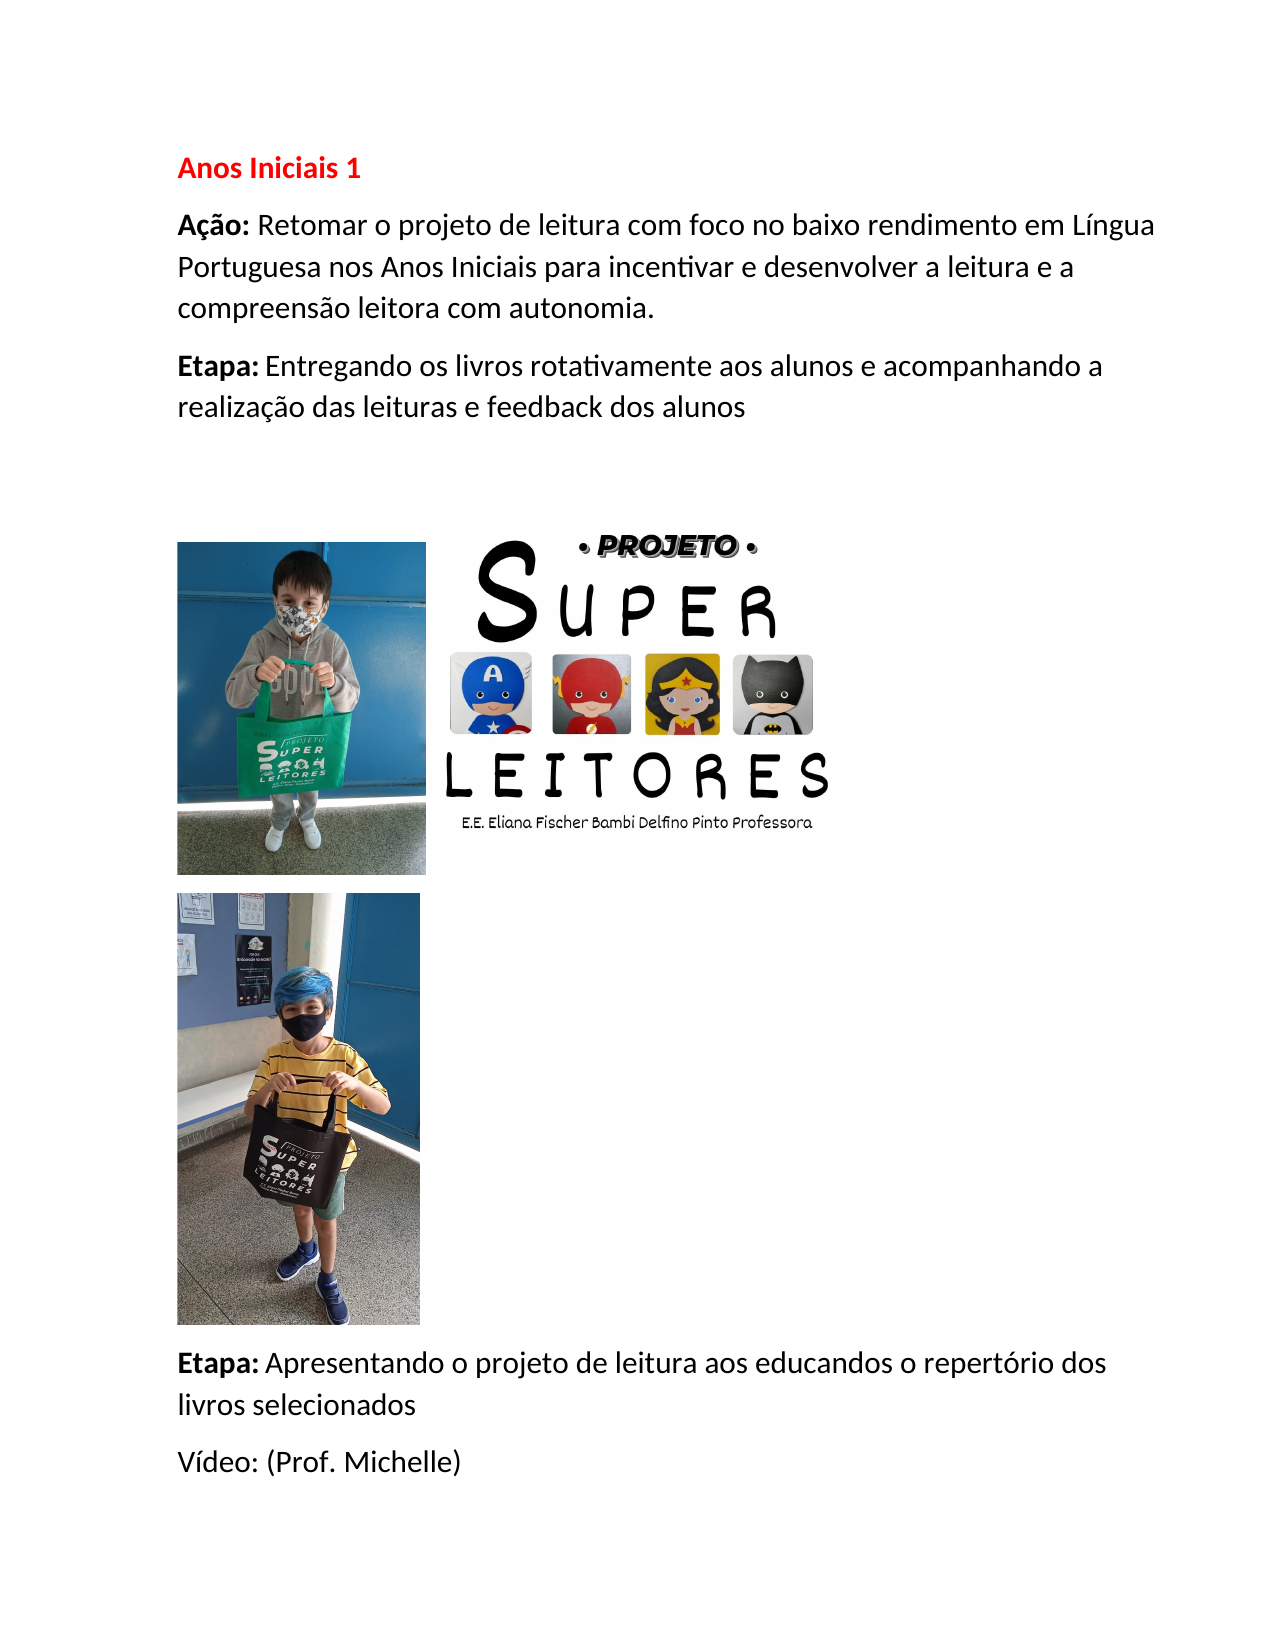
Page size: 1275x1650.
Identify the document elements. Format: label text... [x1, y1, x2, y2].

picture [177, 502, 847, 875]
picture [177, 893, 420, 1325]
text Anos Iniciais 1 [177, 148, 1163, 186]
text Etapa: Apresentando o projeto de leitura aos educandos o repertório dos livros selecionados [177, 1343, 1163, 1423]
text Ação: Retomar o projeto de leitura com foco no baixo rendimento em Língua Portuguesa nos Anos Iniciais para incentivar e desenvolver a leitura e a compreensão leitora com autonomia. [177, 206, 1163, 326]
text Vídeo: (Prof. Michelle) [177, 1442, 1163, 1481]
text Etapa: Entregando os livros rotativamente aos alunos e acompanhando a realização das leituras e feedback dos alunos [177, 346, 1163, 425]
